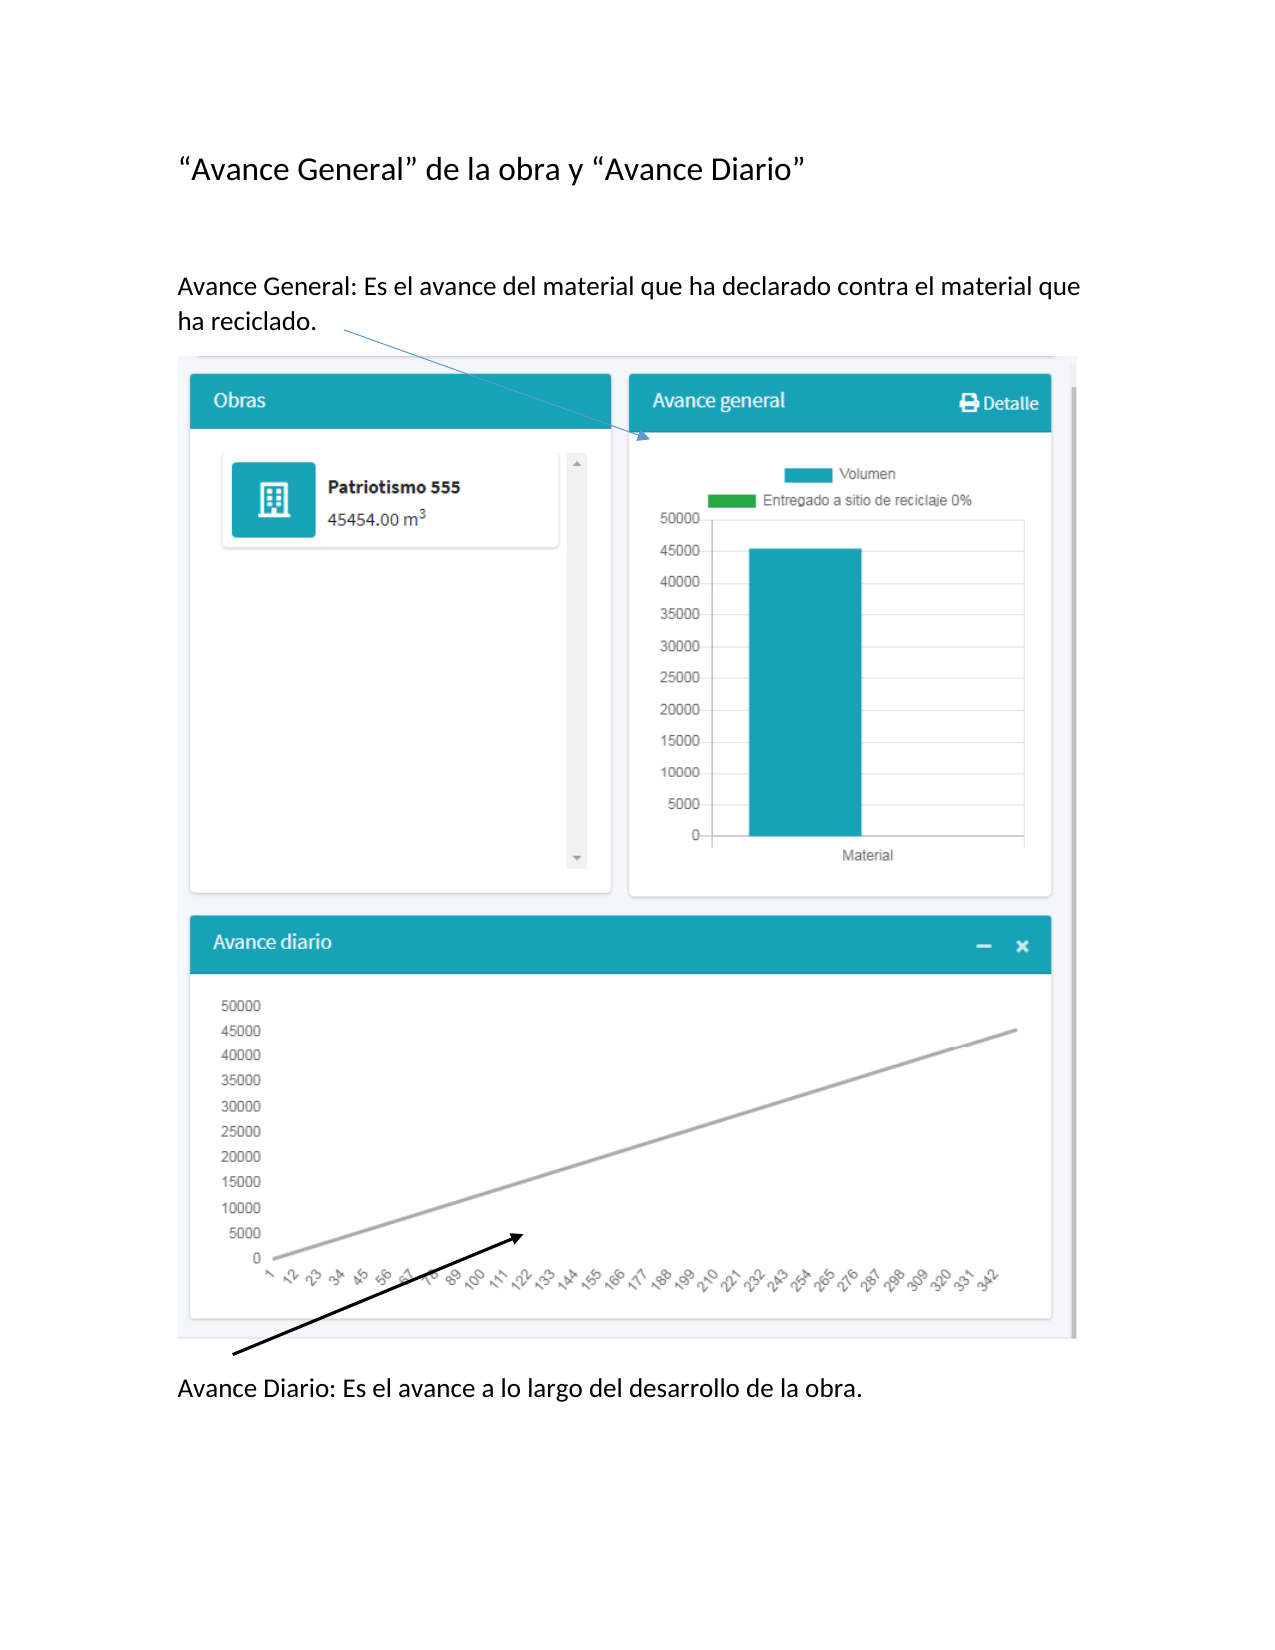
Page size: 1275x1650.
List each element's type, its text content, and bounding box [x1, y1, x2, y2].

text “Avance General” de la obra y “Avance Diario” [177, 148, 1098, 188]
text Avance Diario: Es el avance a lo largo del desarrollo de la obra. [177, 1371, 1098, 1404]
text Avance General: Es el avance del material que ha declarado contra el material que ha reciclado. [177, 269, 1098, 337]
picture [177, 356, 1098, 1352]
